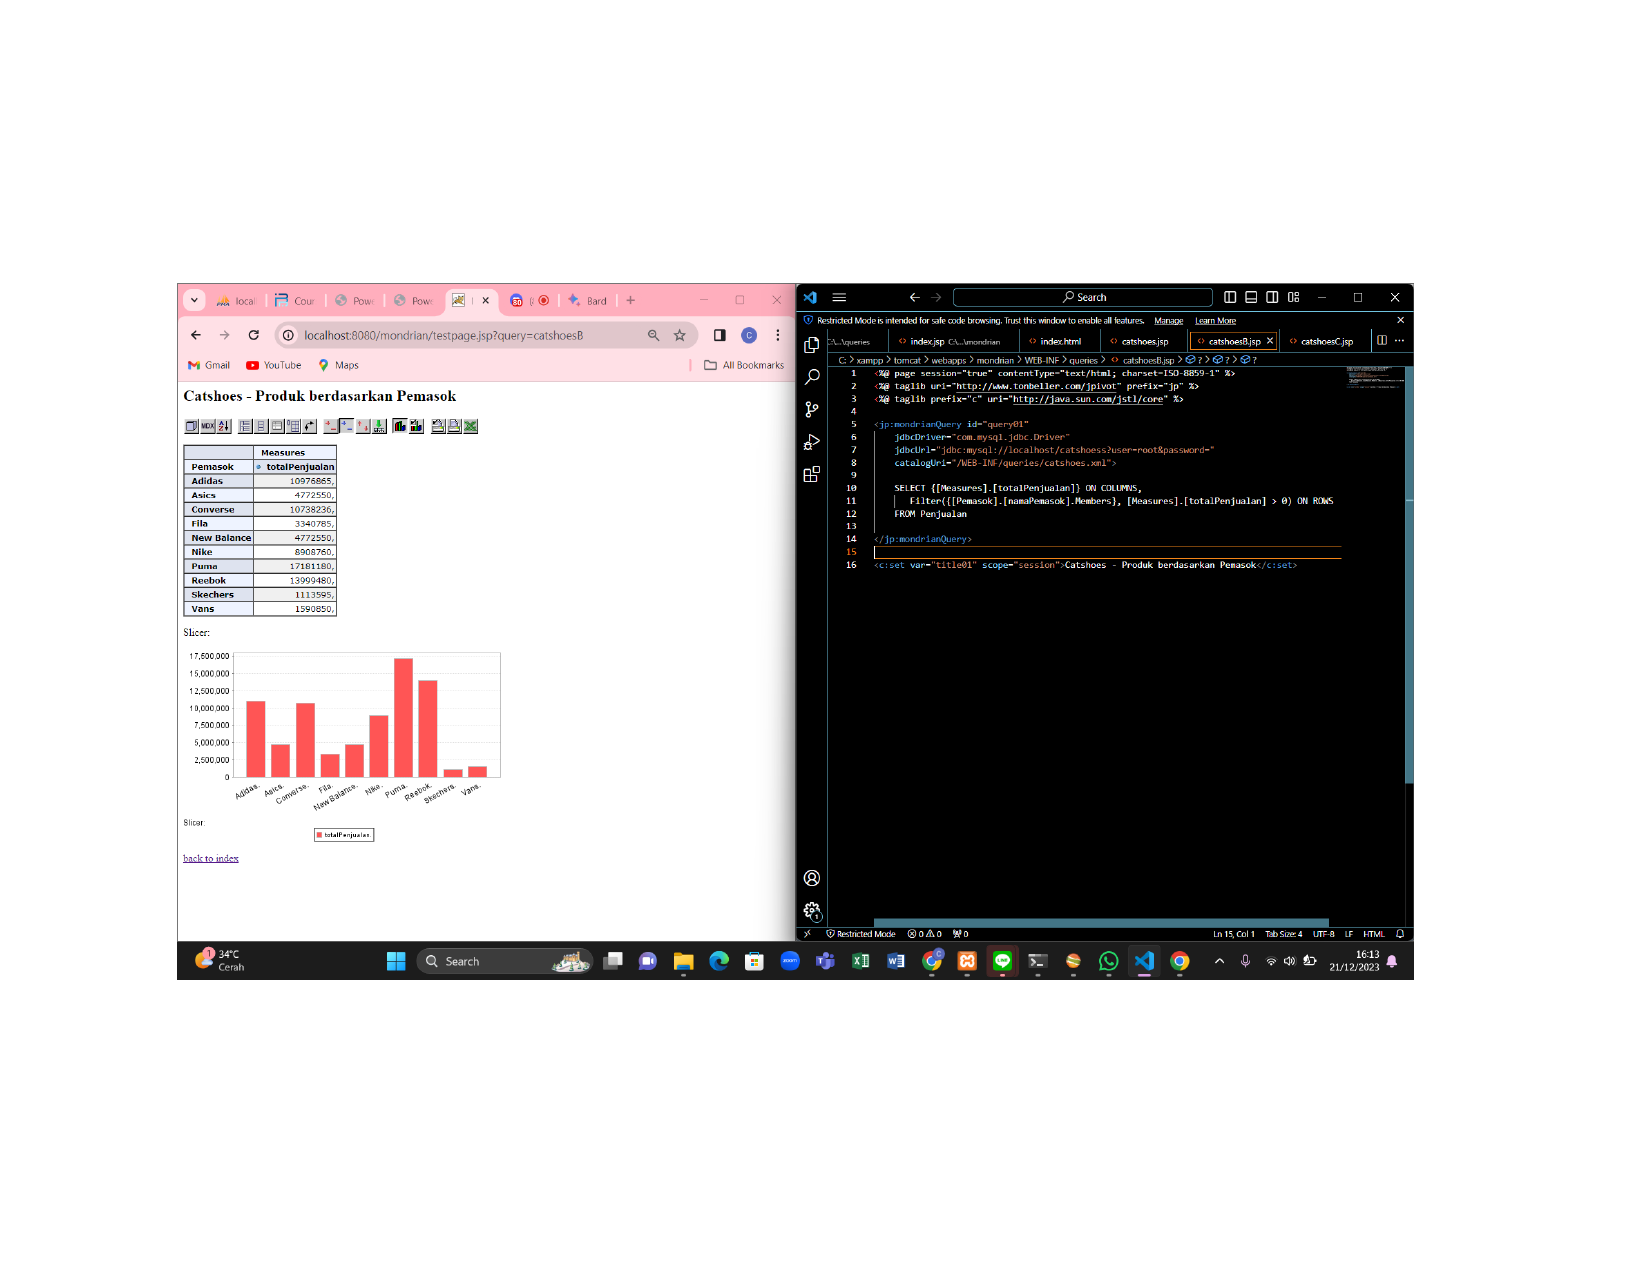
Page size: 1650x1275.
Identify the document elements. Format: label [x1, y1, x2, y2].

picture [177, 283, 1414, 980]
